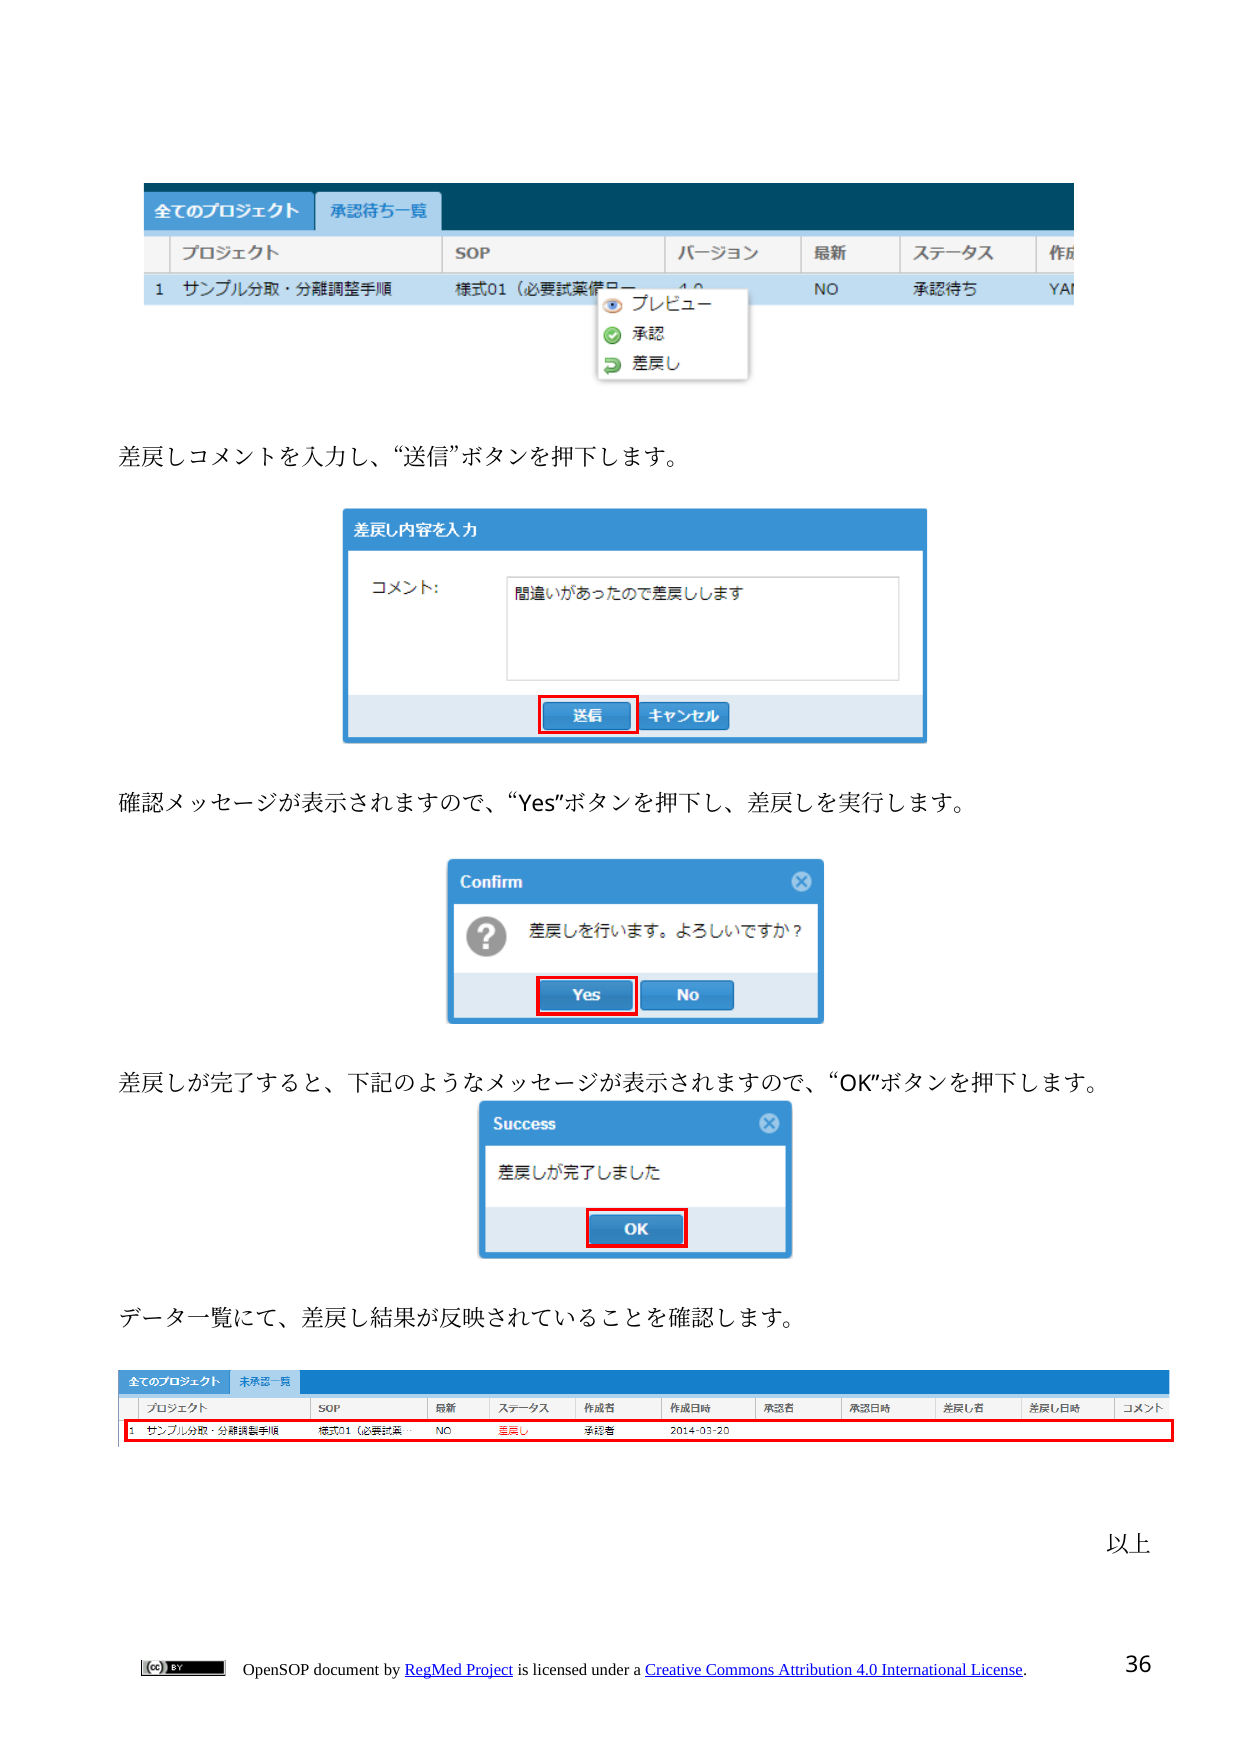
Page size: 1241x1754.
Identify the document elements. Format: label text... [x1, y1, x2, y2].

picture [128, 1422, 1170, 1439]
text 以上 [118, 1522, 1152, 1559]
text 差戻しが完了すると、下記のようなメッセージが表示されますので、“OK”ボタンを押下します。 [118, 1061, 1152, 1098]
text 差戻しコメントを入力し、“送信”ボタンを押下します。 [118, 434, 1152, 471]
text データ一覧にて、差戻し結果が反映されていることを確認します。 [118, 1296, 1152, 1333]
picture [445, 855, 825, 1024]
picture [143, 192, 1074, 403]
picture [118, 1370, 1170, 1447]
text 確認メッセージが表示されますので、“Yes”ボタンを押下し、差戻しを実行します。 [118, 781, 1152, 818]
picture [342, 508, 928, 744]
picture [141, 1660, 226, 1676]
picture [476, 1098, 793, 1259]
